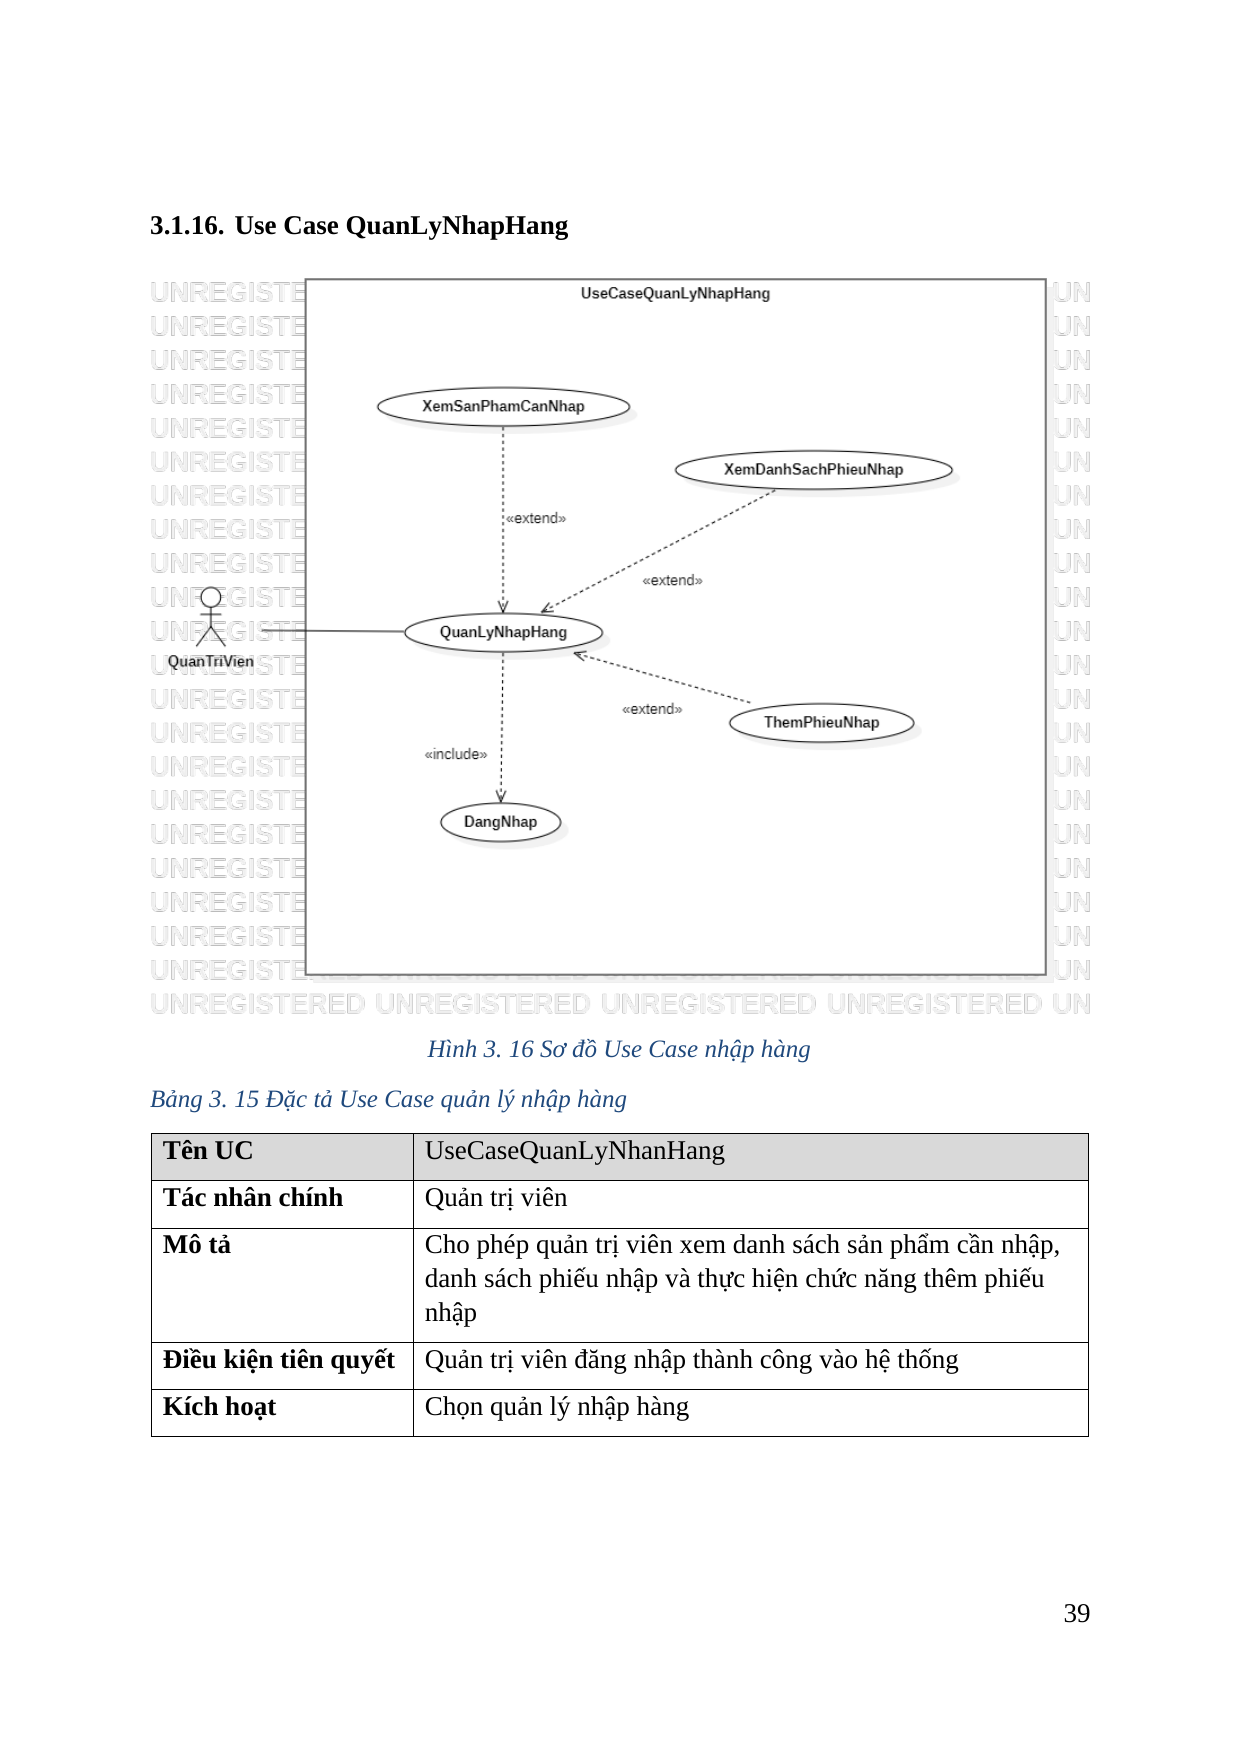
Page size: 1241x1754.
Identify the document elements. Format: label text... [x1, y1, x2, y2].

text Bảng 3. 15 Đặc tả Use Case quản lý nhập hàng [150, 1084, 1090, 1112]
table_cell Kích hoạt [152, 1390, 413, 1436]
table_cell Cho phép quản trị viên xem danh sách sản phẩm cần nhập, danh sách phiếu nhập và thực hiện chức năng thêm phiếu nhập [414, 1229, 1088, 1342]
table_cell Quản trị viên đăng nhập thành công vào hệ thống [414, 1343, 1088, 1389]
text Hình 3. 16 Sơ đồ Use Case nhập hàng [150, 1034, 1090, 1063]
table_cell Mô tả [152, 1229, 413, 1342]
table_header Tên UC [152, 1134, 413, 1180]
table_cell Quản trị viên [414, 1181, 1088, 1227]
table_cell Tác nhân chính [152, 1181, 413, 1227]
table_cell Chọn quản lý nhập hàng [414, 1390, 1088, 1436]
list Use Case QuanLyNhapHang [150, 209, 1090, 240]
picture [150, 268, 1091, 1020]
table_header UseCaseQuanLyNhanHang [414, 1134, 1088, 1180]
table_cell Điều kiện tiên quyết [152, 1343, 413, 1389]
